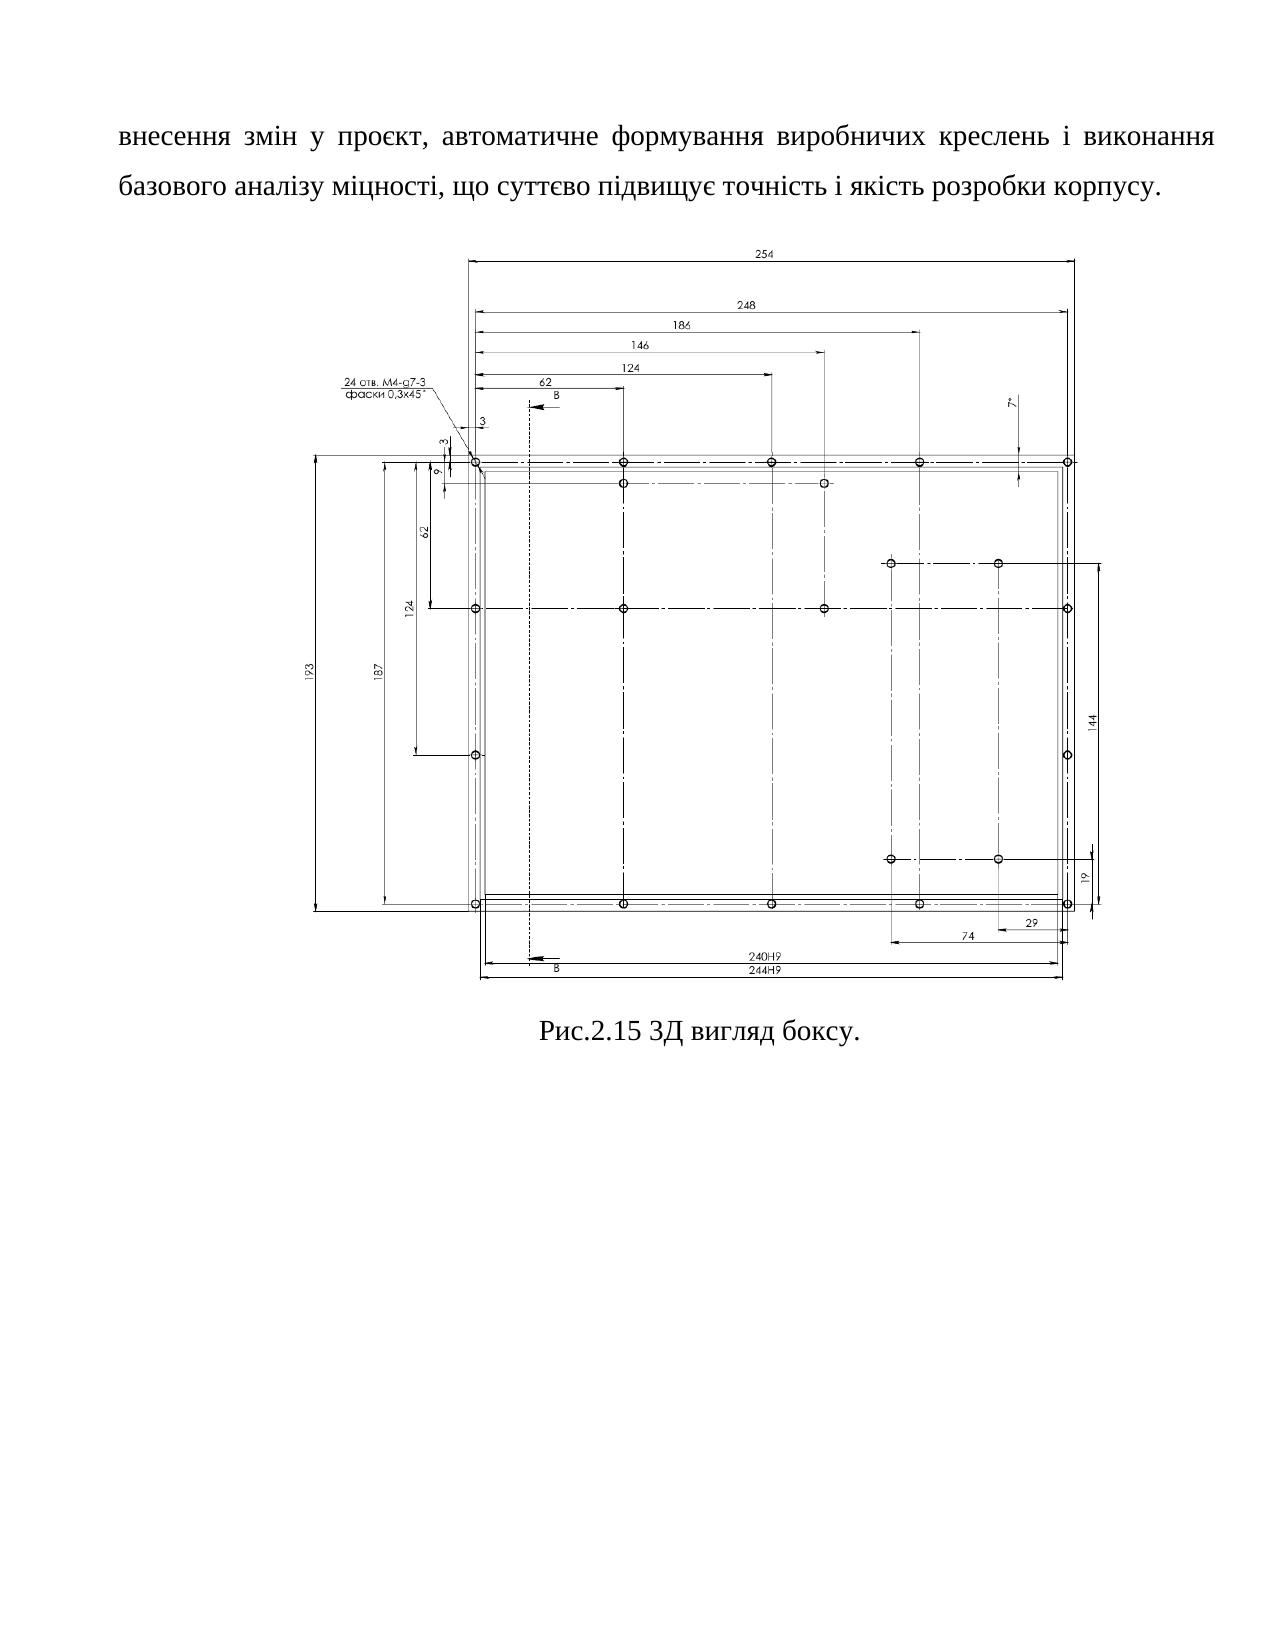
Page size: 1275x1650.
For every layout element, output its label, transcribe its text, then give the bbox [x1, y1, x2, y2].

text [118, 118, 1216, 202]
picture [286, 237, 1113, 984]
text Рис.2.15 3Д вигляд боксу. [118, 1013, 1216, 1046]
